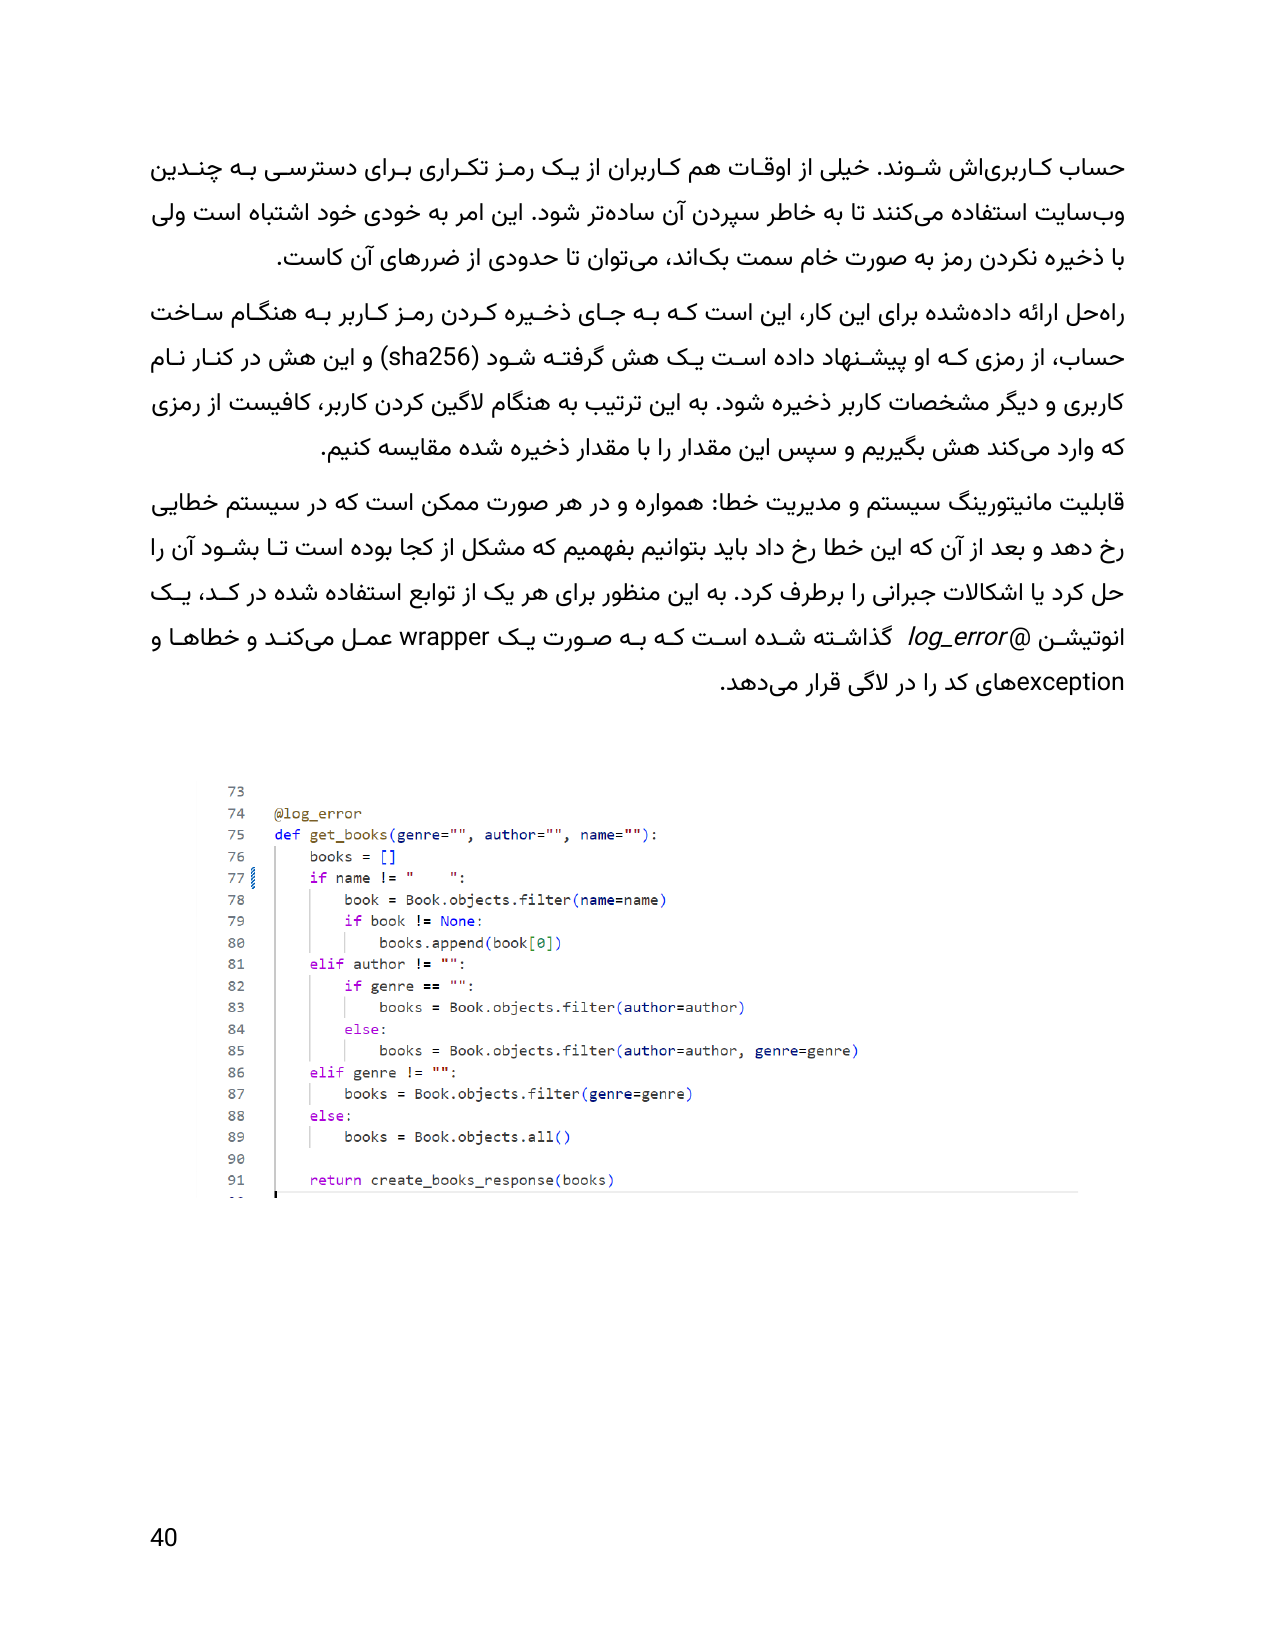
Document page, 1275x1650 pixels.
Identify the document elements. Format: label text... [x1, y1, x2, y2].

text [150, 150, 1125, 279]
text راه‌حل ارائه داده‌شده برای این کار، این است که به جای ذخیره کردن رمز کاربر به هنگام ساخت حساب، از رمزی که او پیشنهاد داده است یک هش گرفته شود (sha256) و این هش در کنار نام کاربری و دیگر مشخصات کاربر ذخیره شود. به این ترتیب به هنگام لاگین کردن کاربر، کافیست از رمزی که وارد می‌کند هش بگیریم و سپس این مقدار را با مقدار ذخیره شده مقایسه کنیم. [150, 295, 1125, 469]
text قابلیت مانیتورینگ سیستم و مدیریت خطا: همواره و در هر صورت ممکن است که در سیستم خطایی رخ دهد و بعد از آن که این خطا رخ داد باید بتوانیم بفهمیم که مشکل از کجا بوده است تا بشود آن را حل کرد یا اشکالات جبرانی را برطرف کرد. به این منظور برای هر یک از توابع استفاده شده در کد، یک انوتیشن @log_error گذاشته شده است که به صورت یک wrapper عمل می‌کند و خطاها و exceptionهای کد را در لاگی قرار می‌دهد. [150, 485, 1125, 704]
picture [196, 781, 1079, 1198]
